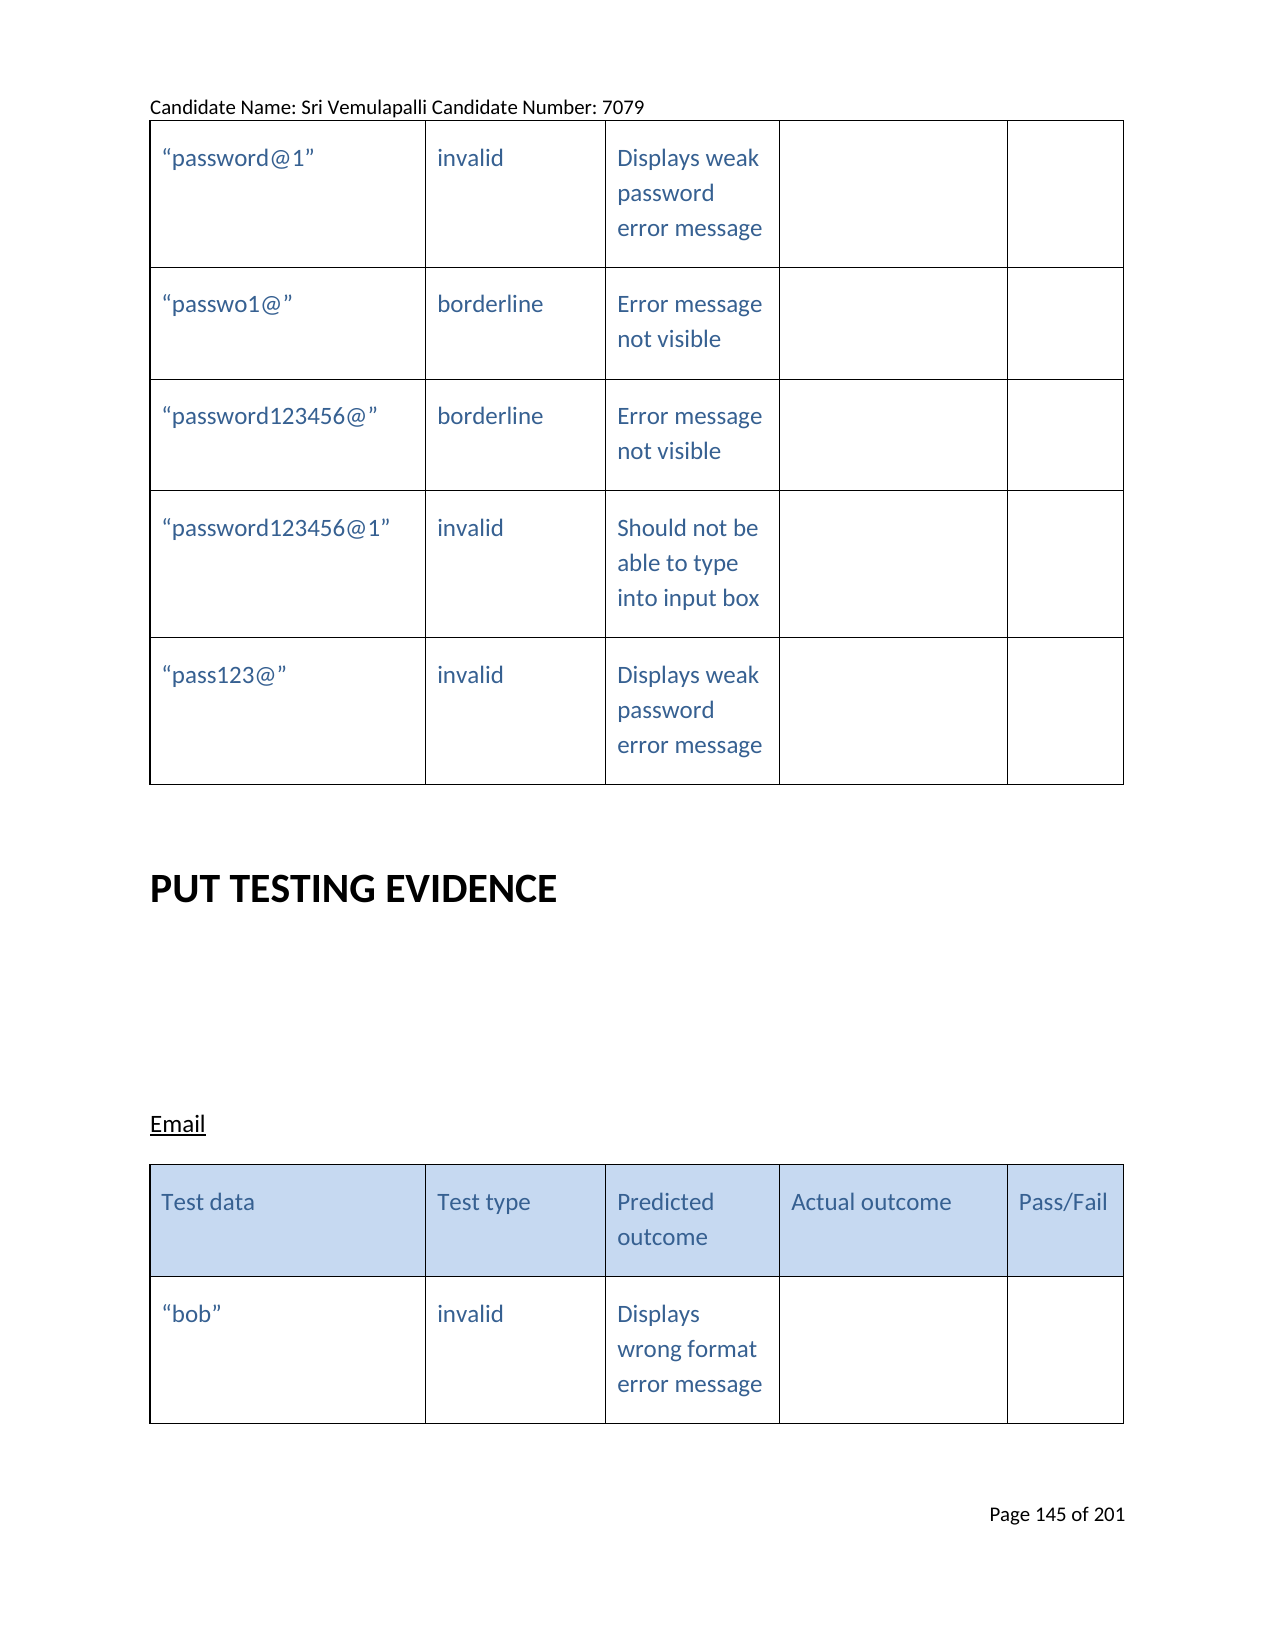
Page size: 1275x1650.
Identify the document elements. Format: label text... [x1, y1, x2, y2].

table_cell borderline [426, 268, 605, 378]
table_cell [780, 491, 1007, 637]
text PUT TESTING EVIDENCE [150, 862, 1125, 912]
table_header Test type [426, 1165, 605, 1276]
table_cell “pass123@” [151, 638, 425, 784]
table_cell [1008, 638, 1123, 784]
table_cell invalid [426, 638, 605, 784]
table_cell “passwo1@” [151, 268, 425, 378]
table_cell borderline [426, 380, 605, 490]
table_cell [1008, 121, 1123, 267]
text Email [150, 1108, 1125, 1139]
table_cell “password@1” [151, 121, 425, 267]
table_cell [780, 638, 1007, 784]
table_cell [606, 121, 779, 267]
table_header Predicted outcome [606, 1165, 779, 1276]
table_cell Displays weak password error message [606, 638, 779, 784]
table_cell “password123456@1” [151, 491, 425, 637]
table_cell Error message not visible [606, 268, 779, 378]
table_header Test data [151, 1165, 425, 1276]
table_cell [1008, 491, 1123, 637]
table_cell “bob” [151, 1277, 425, 1423]
table_cell [780, 380, 1007, 490]
table_cell invalid [426, 1277, 605, 1423]
table_cell [780, 1277, 1007, 1423]
table_cell Displays wrong format error message [606, 1277, 779, 1423]
table_cell invalid [426, 121, 605, 267]
table_cell [780, 268, 1007, 378]
table_cell Error message not visible [606, 380, 779, 490]
table_header Actual outcome [780, 1165, 1007, 1276]
table_cell “password123456@” [151, 380, 425, 490]
table_cell [1008, 380, 1123, 490]
table_cell Should not be able to type into input box [606, 491, 779, 637]
table_cell [1008, 268, 1123, 378]
table_cell [1008, 1277, 1123, 1423]
table_cell [780, 121, 1007, 267]
table_header Pass/Fail [1008, 1165, 1123, 1276]
table_cell invalid [426, 491, 605, 637]
